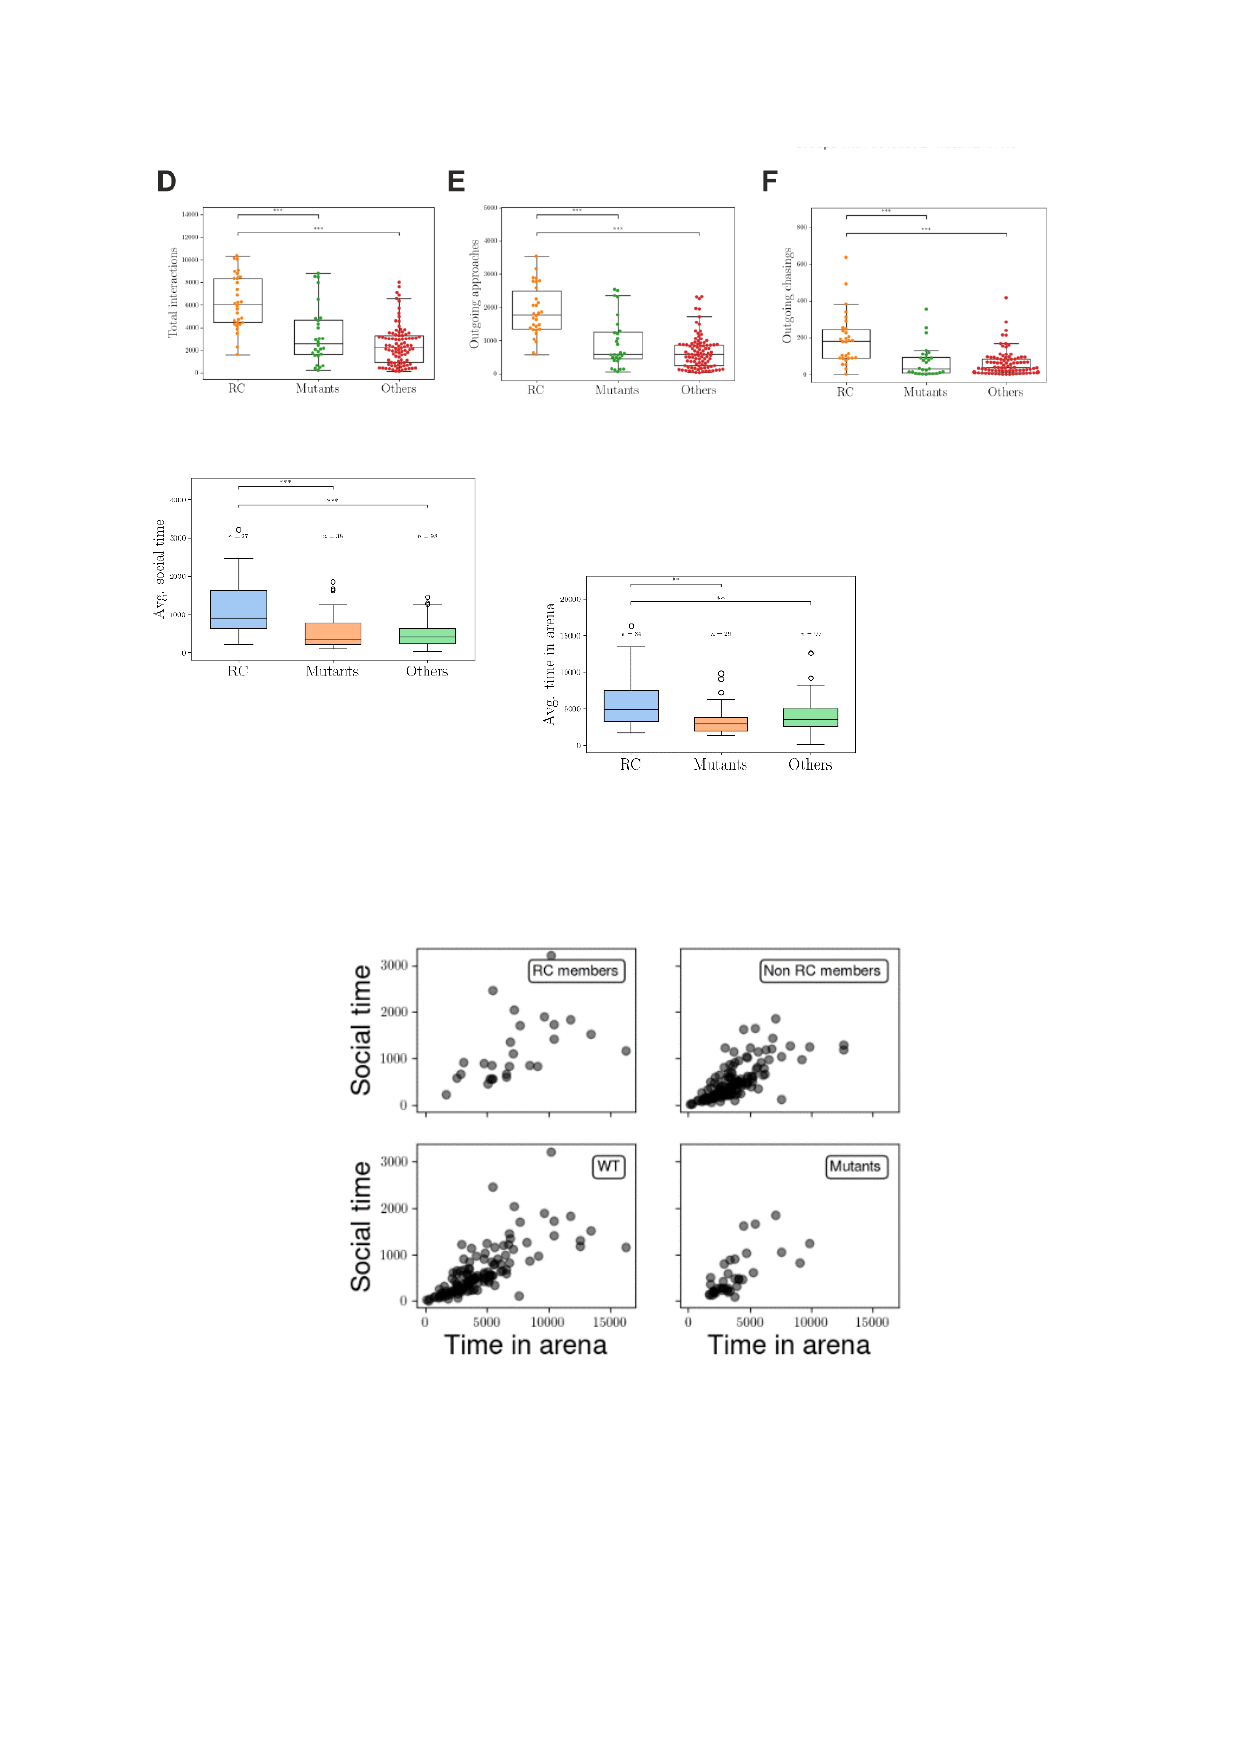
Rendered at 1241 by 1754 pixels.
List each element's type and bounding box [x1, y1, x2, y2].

picture [537, 569, 861, 778]
picture [147, 147, 1087, 407]
picture [147, 472, 480, 684]
picture [339, 892, 961, 1359]
